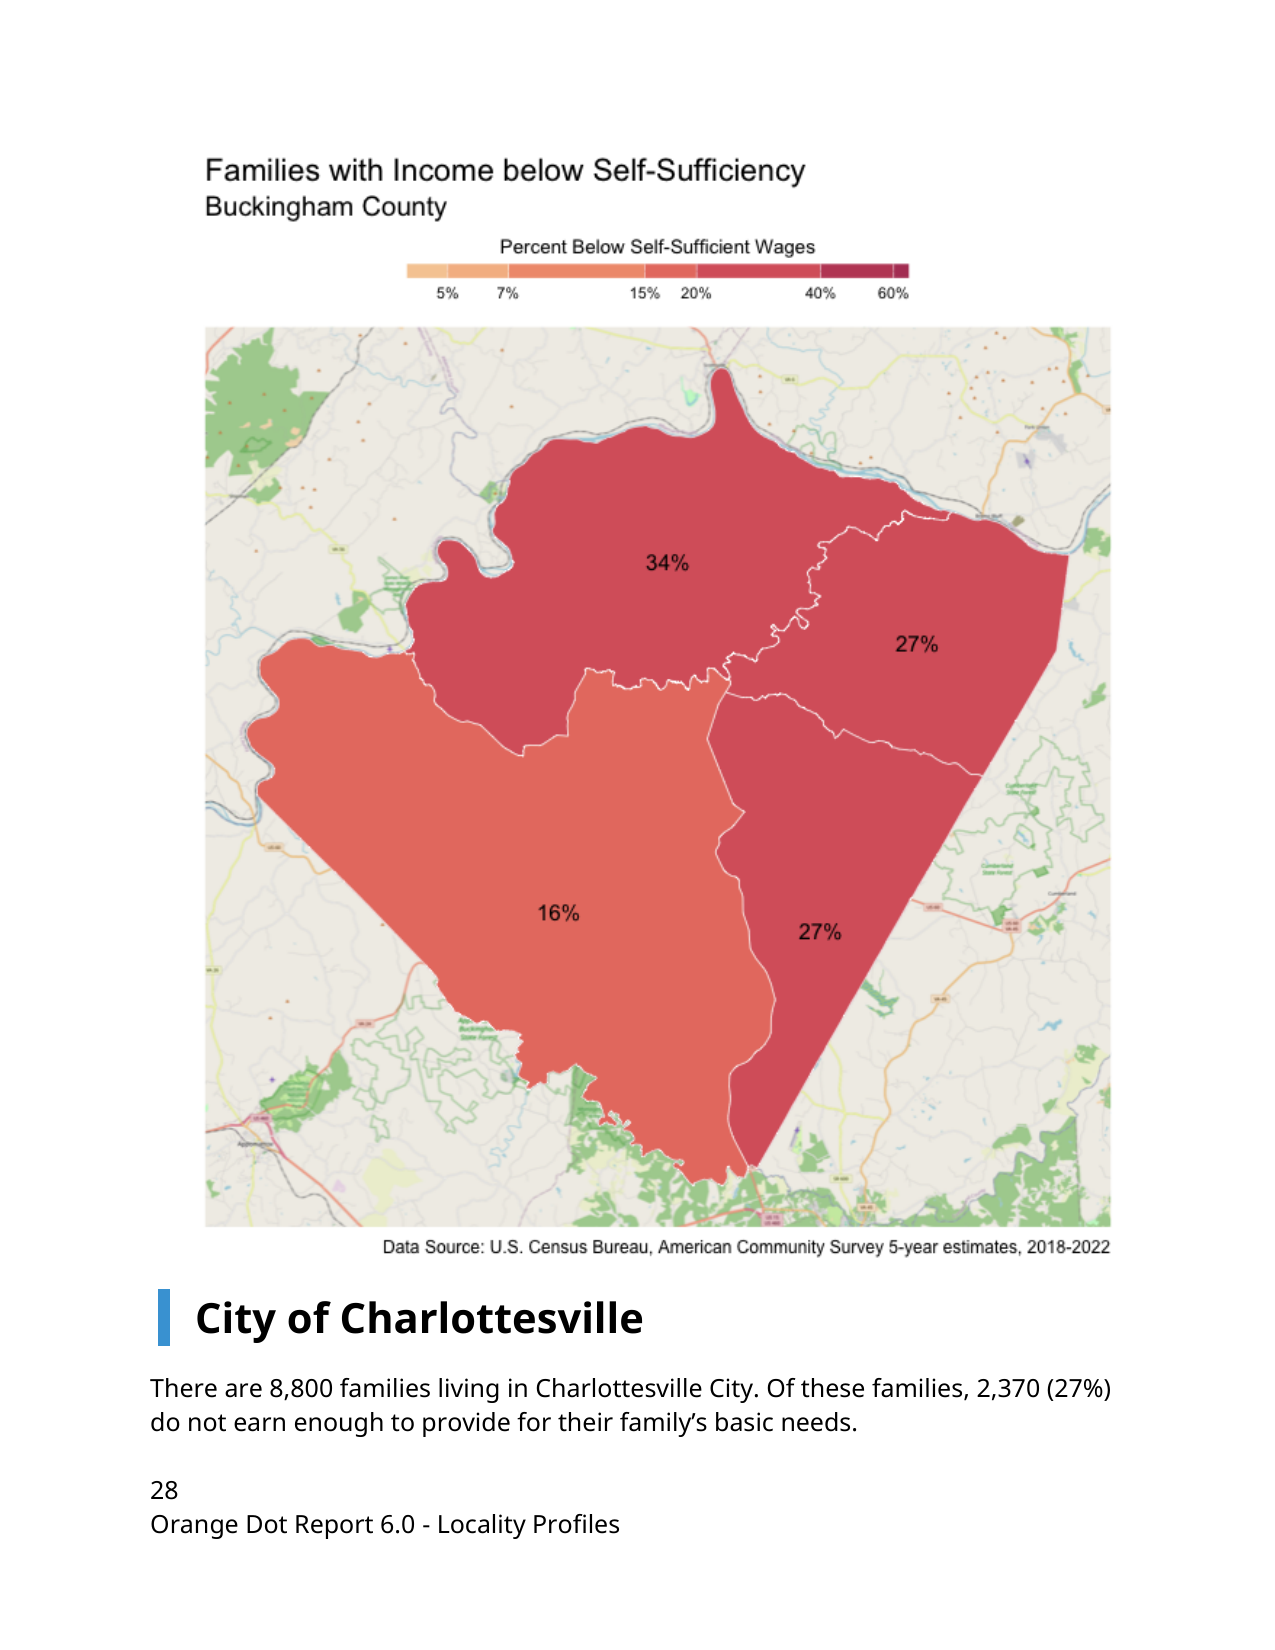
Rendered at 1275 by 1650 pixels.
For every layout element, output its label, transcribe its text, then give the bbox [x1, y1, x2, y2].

text There are 8,800 families living in Charlottesville City. Of these families, 2,370 (27%) do not earn enough to provide for their family’s basic needs. [150, 1371, 1125, 1439]
subtitle City of Charlottesville [170, 1289, 1125, 1346]
picture [168, 150, 1144, 1265]
